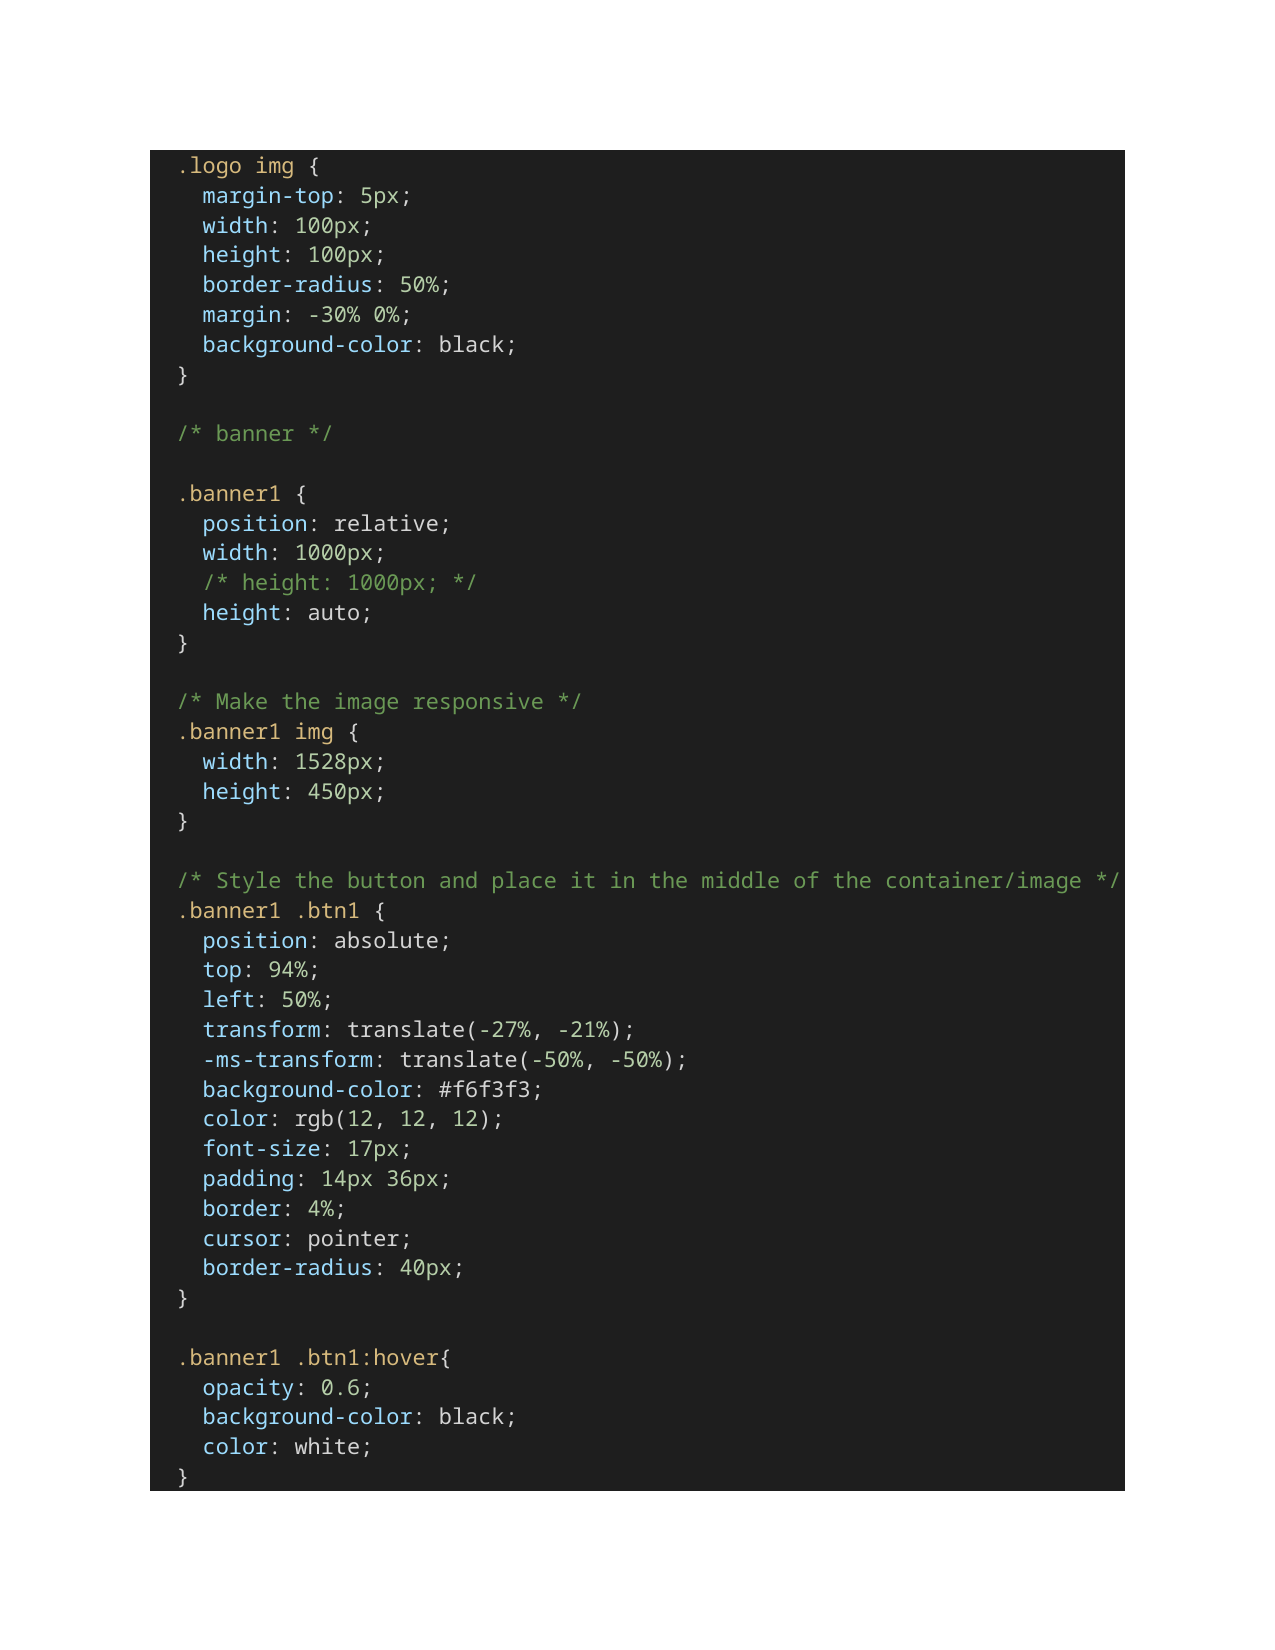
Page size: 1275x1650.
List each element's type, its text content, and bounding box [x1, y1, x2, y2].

text font-size: 17px; [150, 1133, 1125, 1163]
text .logo img { [150, 150, 1125, 180]
text } [150, 358, 1125, 388]
text top: 94%; [150, 954, 1125, 984]
text color: rgb(12, 12, 12); [150, 1103, 1125, 1133]
text .banner1 .btn1 { [150, 895, 1125, 924]
text height: 450px; [150, 776, 1125, 805]
text .banner1 img { [150, 716, 1125, 746]
text background-color: #f6f3f3; [150, 1073, 1125, 1103]
text border: 4%; [150, 1193, 1125, 1222]
text width: 1000px; [150, 537, 1125, 567]
text .banner1 { [150, 478, 1125, 507]
text /* Style the button and place it in the middle of the container/image */ [150, 865, 1125, 895]
text /* height: 1000px; */ [150, 567, 1125, 597]
text } [150, 627, 1125, 656]
text cursor: pointer; [150, 1222, 1125, 1252]
text /* Make the image responsive */ [150, 686, 1125, 716]
text height: auto; [150, 597, 1125, 627]
text border-radius: 40px; [150, 1252, 1125, 1282]
text background-color: black; [150, 329, 1125, 358]
text padding: 14px 36px; [150, 1163, 1125, 1193]
text left: 50%; [150, 984, 1125, 1014]
text opacity: 0.6; [150, 1371, 1125, 1401]
text position: absolute; [150, 924, 1125, 954]
text height: 100px; [150, 239, 1125, 269]
text background-color: black; [150, 1401, 1125, 1431]
text } [150, 1282, 1125, 1312]
text color: white; [150, 1431, 1125, 1461]
text } [150, 805, 1125, 835]
text width: 100px; [150, 209, 1125, 239]
text position: relative; [150, 507, 1125, 537]
text margin-top: 5px; [150, 180, 1125, 209]
text margin: -30% 0%; [150, 299, 1125, 329]
text transform: translate(-27%, -21%); [150, 1014, 1125, 1044]
text .banner1 .btn1:hover{ [150, 1342, 1125, 1371]
text width: 1528px; [150, 746, 1125, 776]
text /* banner */ [150, 418, 1125, 448]
text border-radius: 50%; [150, 269, 1125, 299]
text -ms-transform: translate(-50%, -50%); [150, 1044, 1125, 1073]
text } [150, 1461, 1125, 1491]
